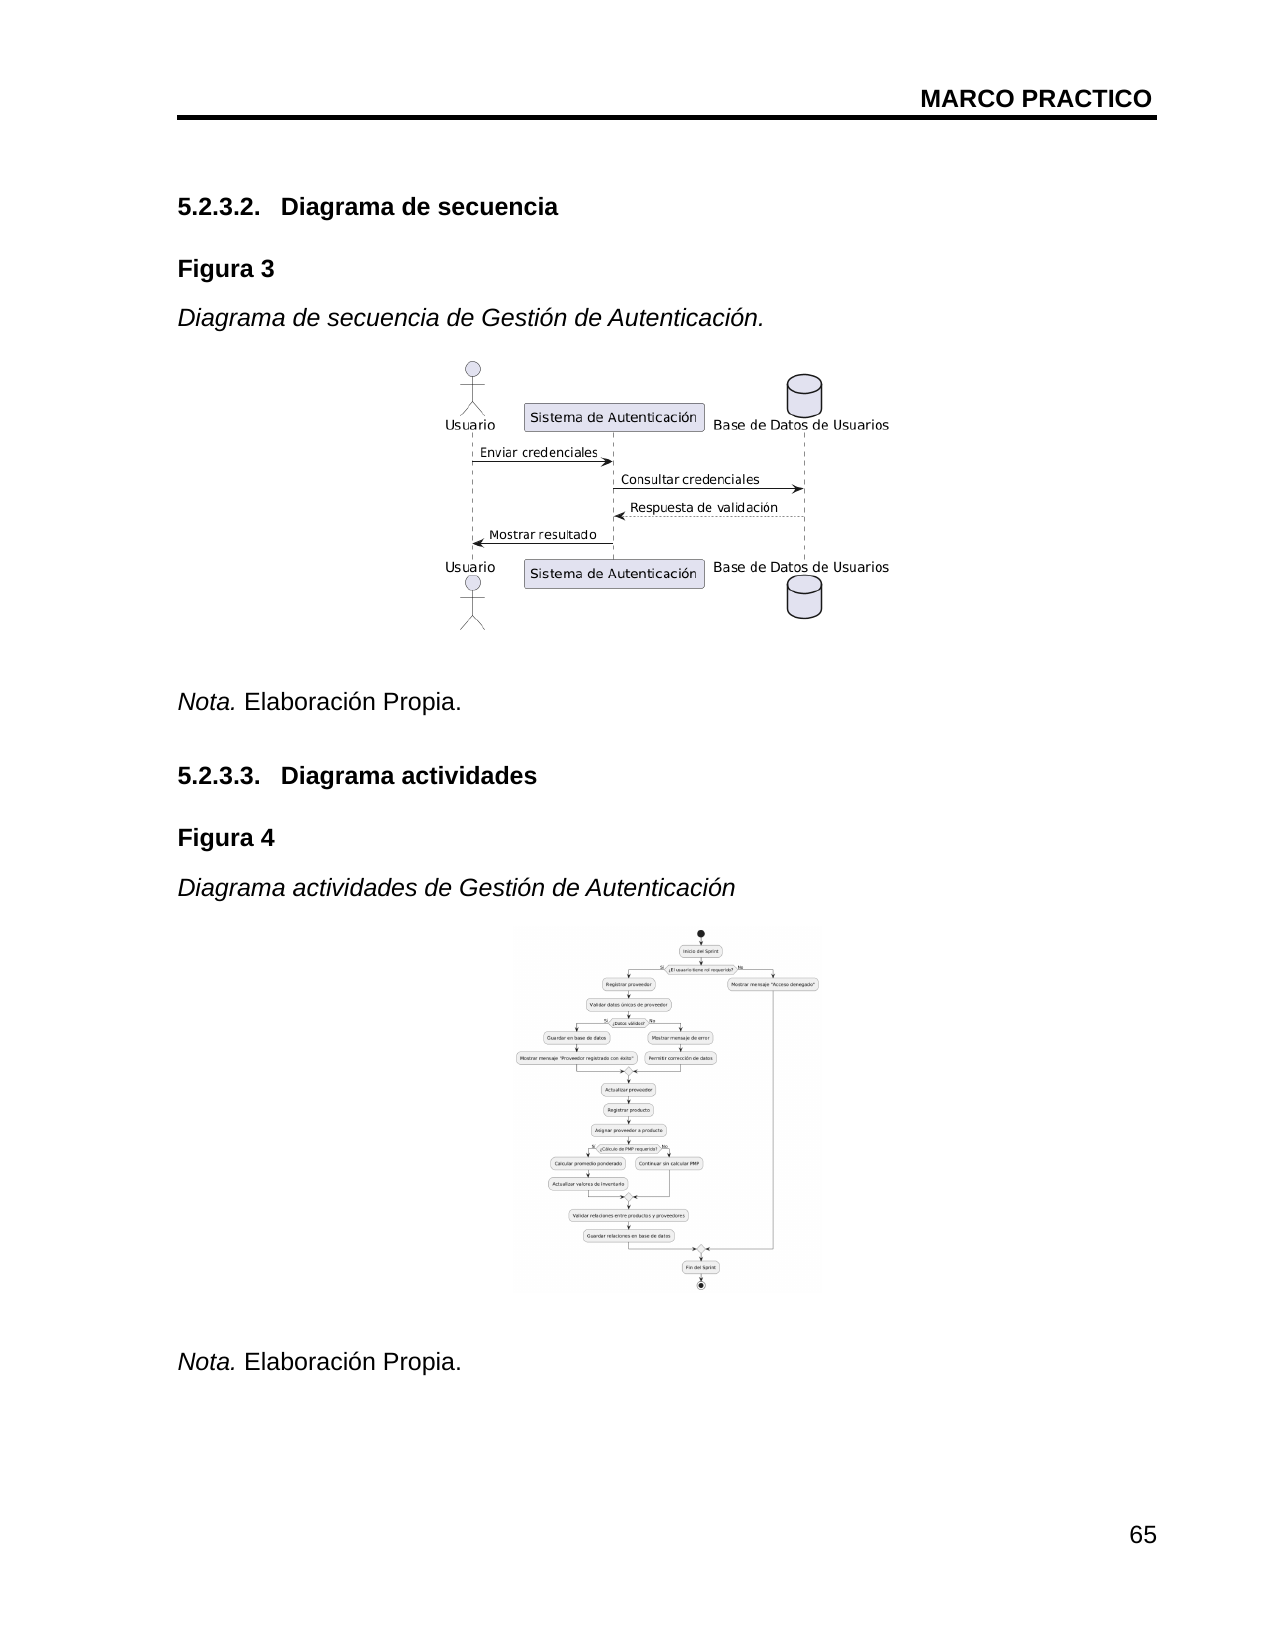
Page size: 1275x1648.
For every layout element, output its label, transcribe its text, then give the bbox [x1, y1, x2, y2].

text Diagrama de secuencia de Gestión de Autenticación. [177, 303, 1157, 332]
subtitle Diagrama actividades [177, 761, 1157, 790]
text Nota. Elaboración Propia. [177, 687, 1157, 716]
picture [441, 357, 894, 634]
text Diagrama actividades de Gestión de Autenticación [177, 873, 1157, 901]
picture [512, 926, 822, 1293]
subtitle Diagrama de secuencia [177, 192, 1157, 221]
text Nota. Elaboración Propia. [177, 1346, 1157, 1375]
